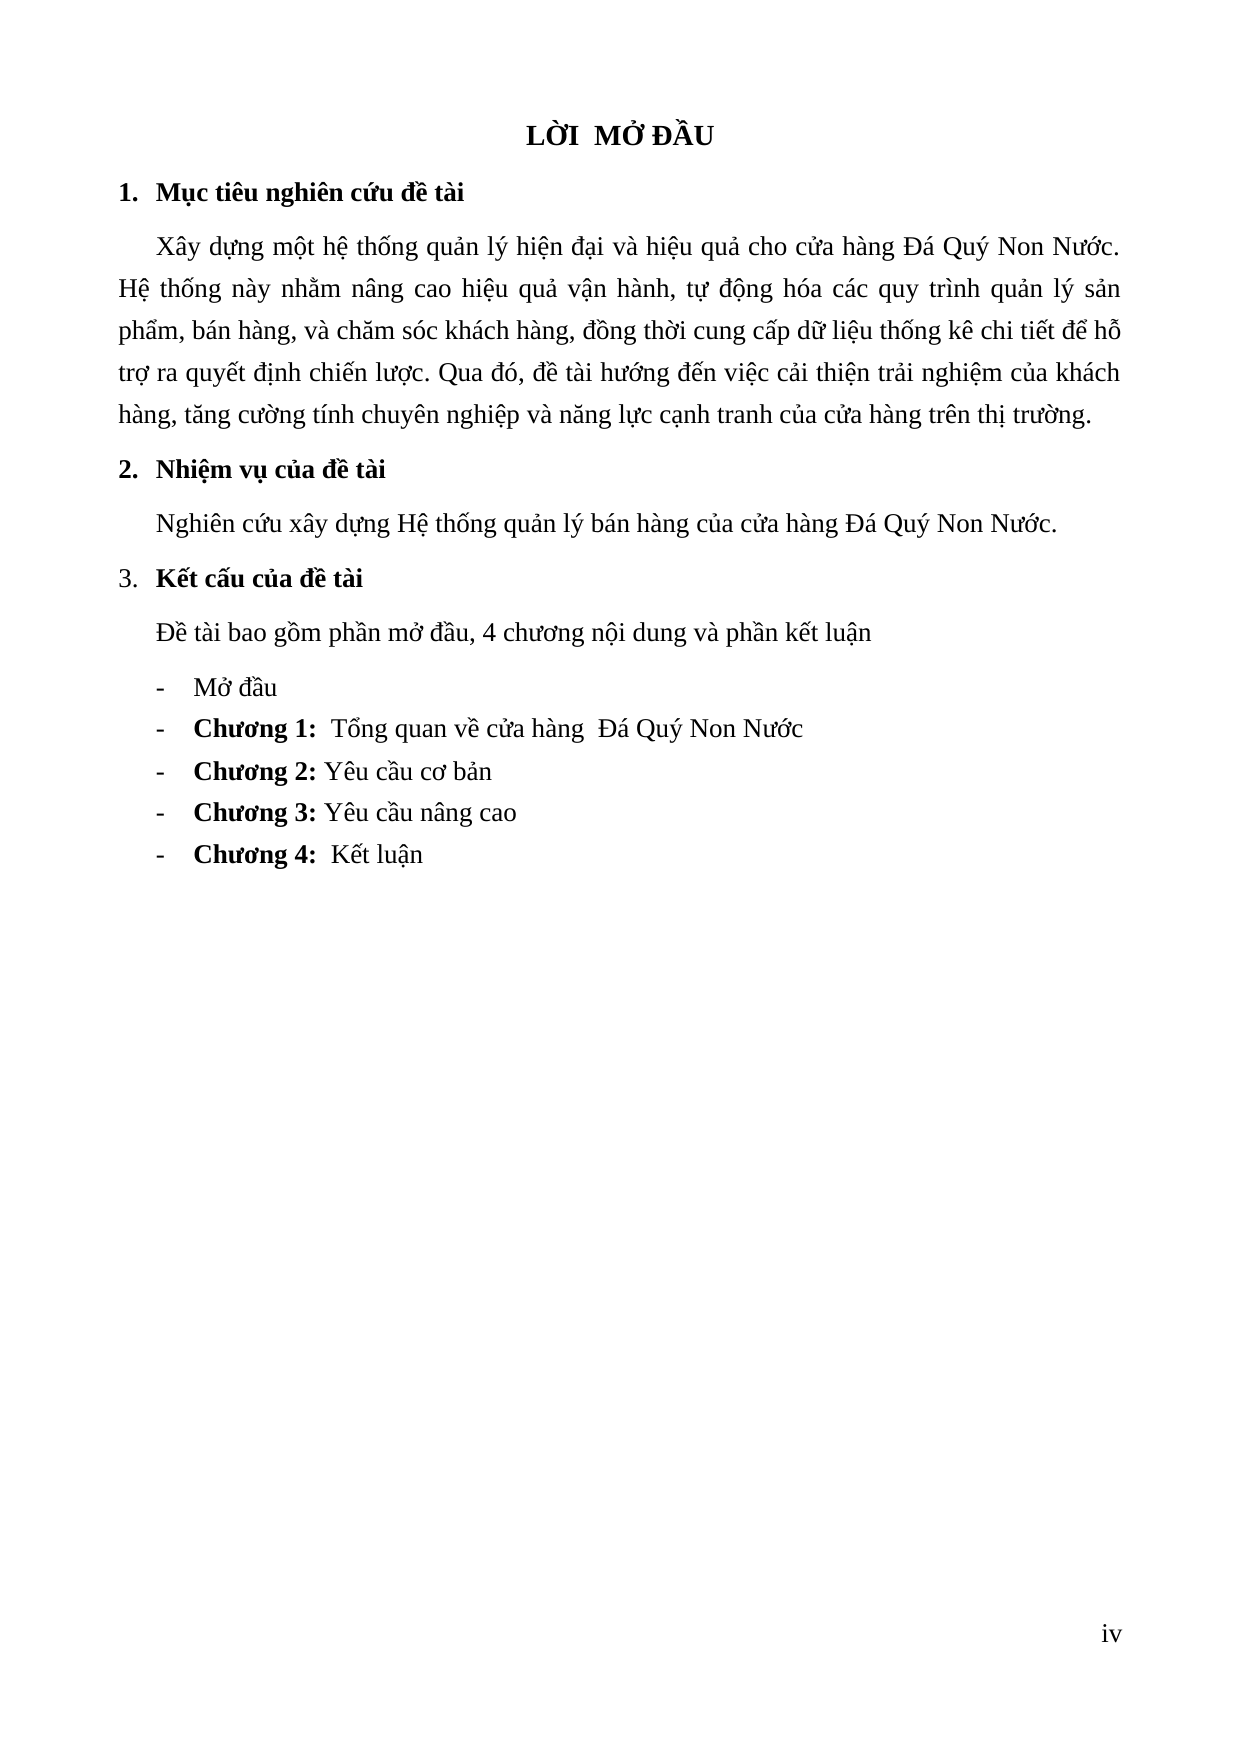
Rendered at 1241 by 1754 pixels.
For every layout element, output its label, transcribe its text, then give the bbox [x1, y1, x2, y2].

list Chương 4: Kết luận [156, 838, 1122, 870]
list Chương 3: Yêu cầu nâng cao [156, 797, 1122, 828]
list Mở đầu [156, 671, 1122, 702]
list Kết cấu của đề tài [118, 562, 1122, 593]
list Chương 1: Tổng quan về cửa hàng Đá Quý Non Nước [156, 713, 1122, 744]
list Nhiệm vụ của đề tài [118, 453, 1122, 484]
list Chương 2: Yêu cầu cơ bản [156, 754, 1122, 786]
text LỜI MỞ ĐẦU [118, 118, 1122, 152]
text Xây dựng một hệ thống quản lý hiện đại và hiệu quả cho cửa hàng Đá Quý Non Nước. Hệ thống này nhằm nâng cao hiệu quả vận hành, tự động hóa các quy trình quản lý sản phẩm, bán hàng, và chăm sóc khách hàng, đồng thời cung cấp dữ liệu thống kê chi tiết để hỗ trợ ra quyết định chiến lược. Qua đó, đề tài hướng đến việc cải thiện trải nghiệm của khách hàng, tăng cường tính chuyên nghiệp và năng lực cạnh tranh của cửa hàng trên thị trường. [118, 230, 1122, 429]
text Đề tài bao gồm phần mở đầu, 4 chương nội dung và phần kết luận [118, 616, 1122, 647]
text Nghiên cứu xây dựng Hệ thống quản lý bán hàng của cửa hàng Đá Quý Non Nước. [118, 507, 1122, 538]
list Mục tiêu nghiên cứu đề tài [118, 176, 1122, 207]
